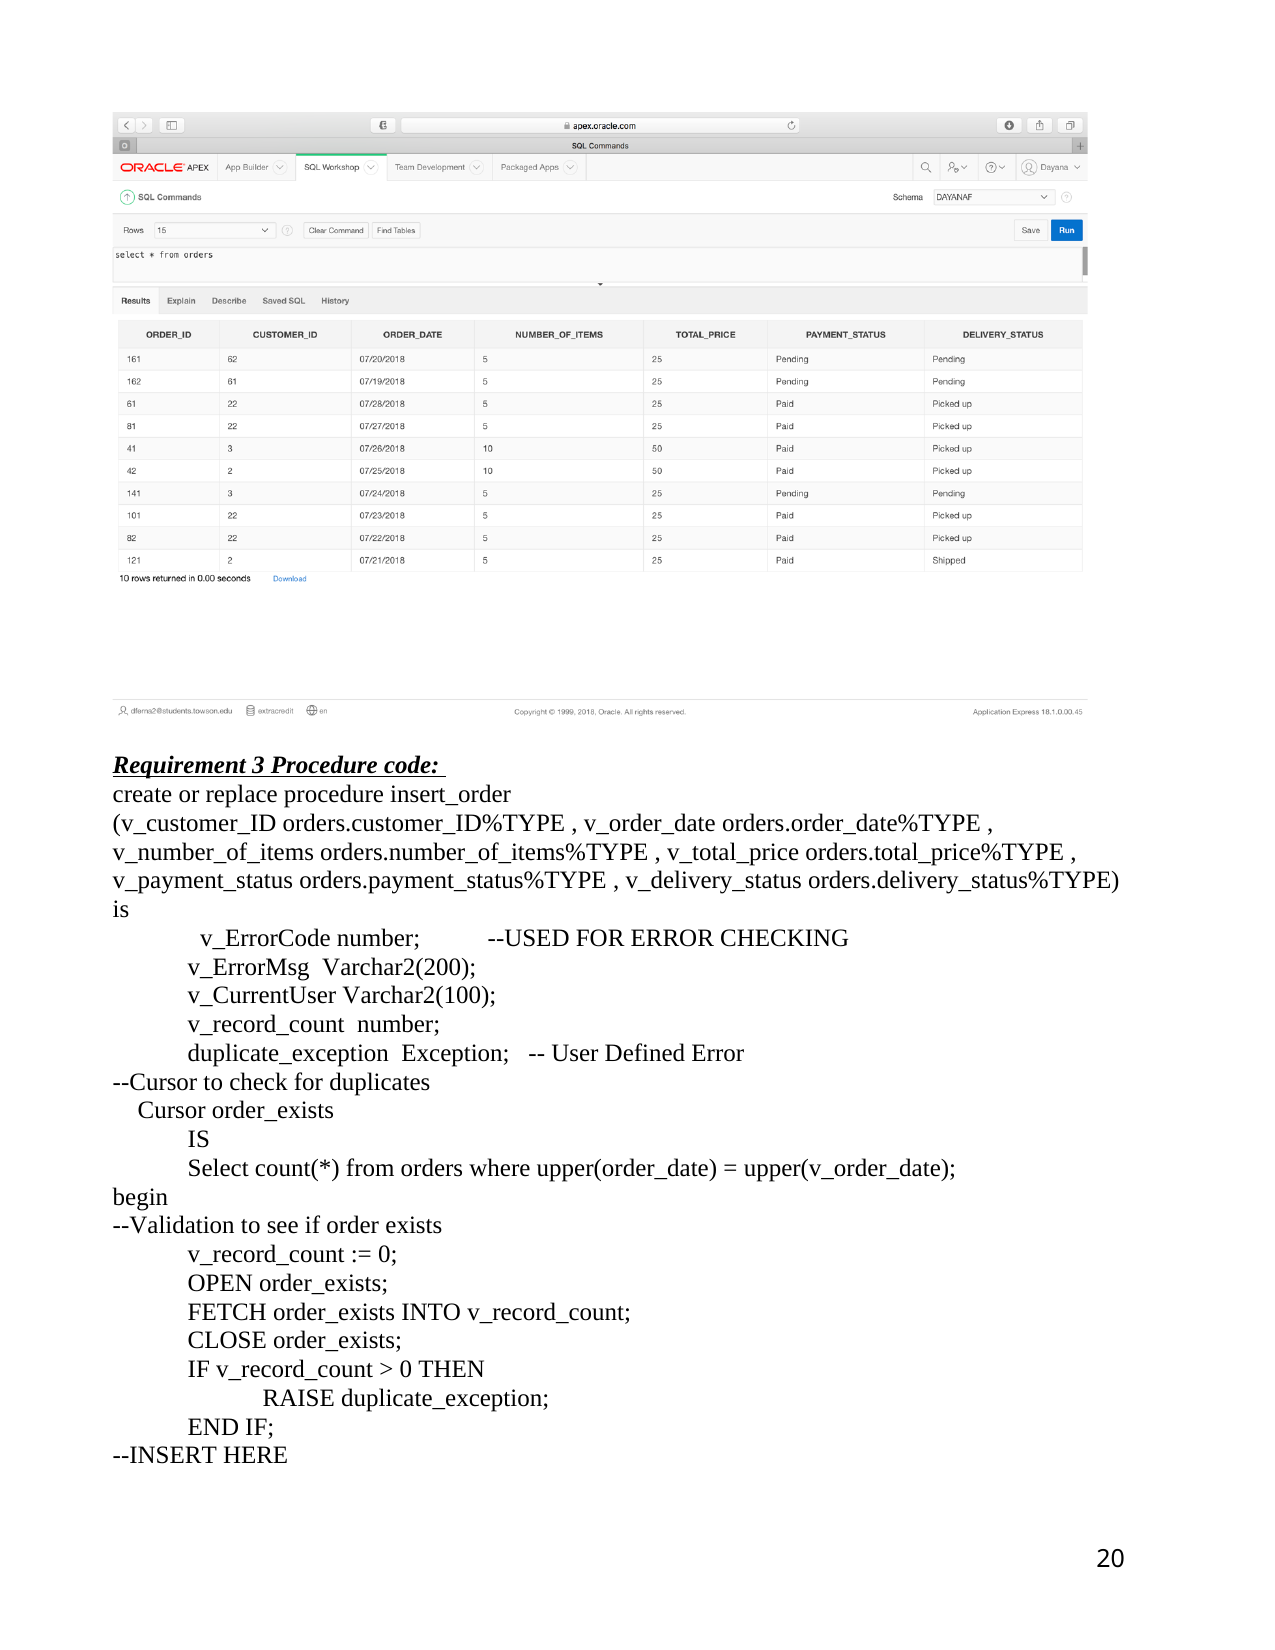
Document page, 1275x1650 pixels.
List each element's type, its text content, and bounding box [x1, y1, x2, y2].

text Requirement 3 Procedure code: [112, 751, 1125, 779]
text duplicate_exception Exception; -- User Defined Error [112, 1038, 1200, 1067]
text v_record_count := 0; [112, 1239, 1200, 1268]
text FETCH order_exists INTO v_record_count; [112, 1297, 1200, 1326]
text OPEN order_exists; [112, 1268, 1200, 1297]
text (v_customer_ID orders.customer_ID%TYPE , v_order_date orders.order_date%TYPE , v_number_of_items orders.number_of_items%TYPE , v_total_price orders.total_price%TYPE , v_payment_status orders.payment_status%TYPE , v_delivery_status orders.delivery_status%TYPE) [112, 808, 1200, 894]
text --Validation to see if order exists [112, 1211, 1200, 1239]
text --Cursor to check for duplicates [112, 1067, 1200, 1096]
text Cursor order_exists [112, 1096, 1200, 1124]
text v_ErrorCode number; --USED FOR ERROR CHECKING [112, 923, 1200, 952]
text CLOSE order_exists; [112, 1326, 1200, 1354]
text IS [112, 1124, 1200, 1153]
text v_ErrorMsg Varchar2(200); [112, 952, 1200, 981]
text v_record_count number; [112, 1009, 1200, 1038]
picture [112, 112, 1088, 722]
text --INSERT HERE [112, 1441, 1200, 1469]
text IF v_record_count > 0 THEN [112, 1354, 1200, 1383]
text v_CurrentUser Varchar2(100); [112, 981, 1200, 1009]
text RAISE duplicate_exception; [112, 1383, 1200, 1412]
text END IF; [112, 1412, 1200, 1441]
text Select count(*) from orders where upper(order_date) = upper(v_order_date); [112, 1153, 1200, 1182]
text create or replace procedure insert_order [112, 779, 1200, 808]
text begin [112, 1182, 1200, 1211]
text is [112, 894, 1200, 923]
